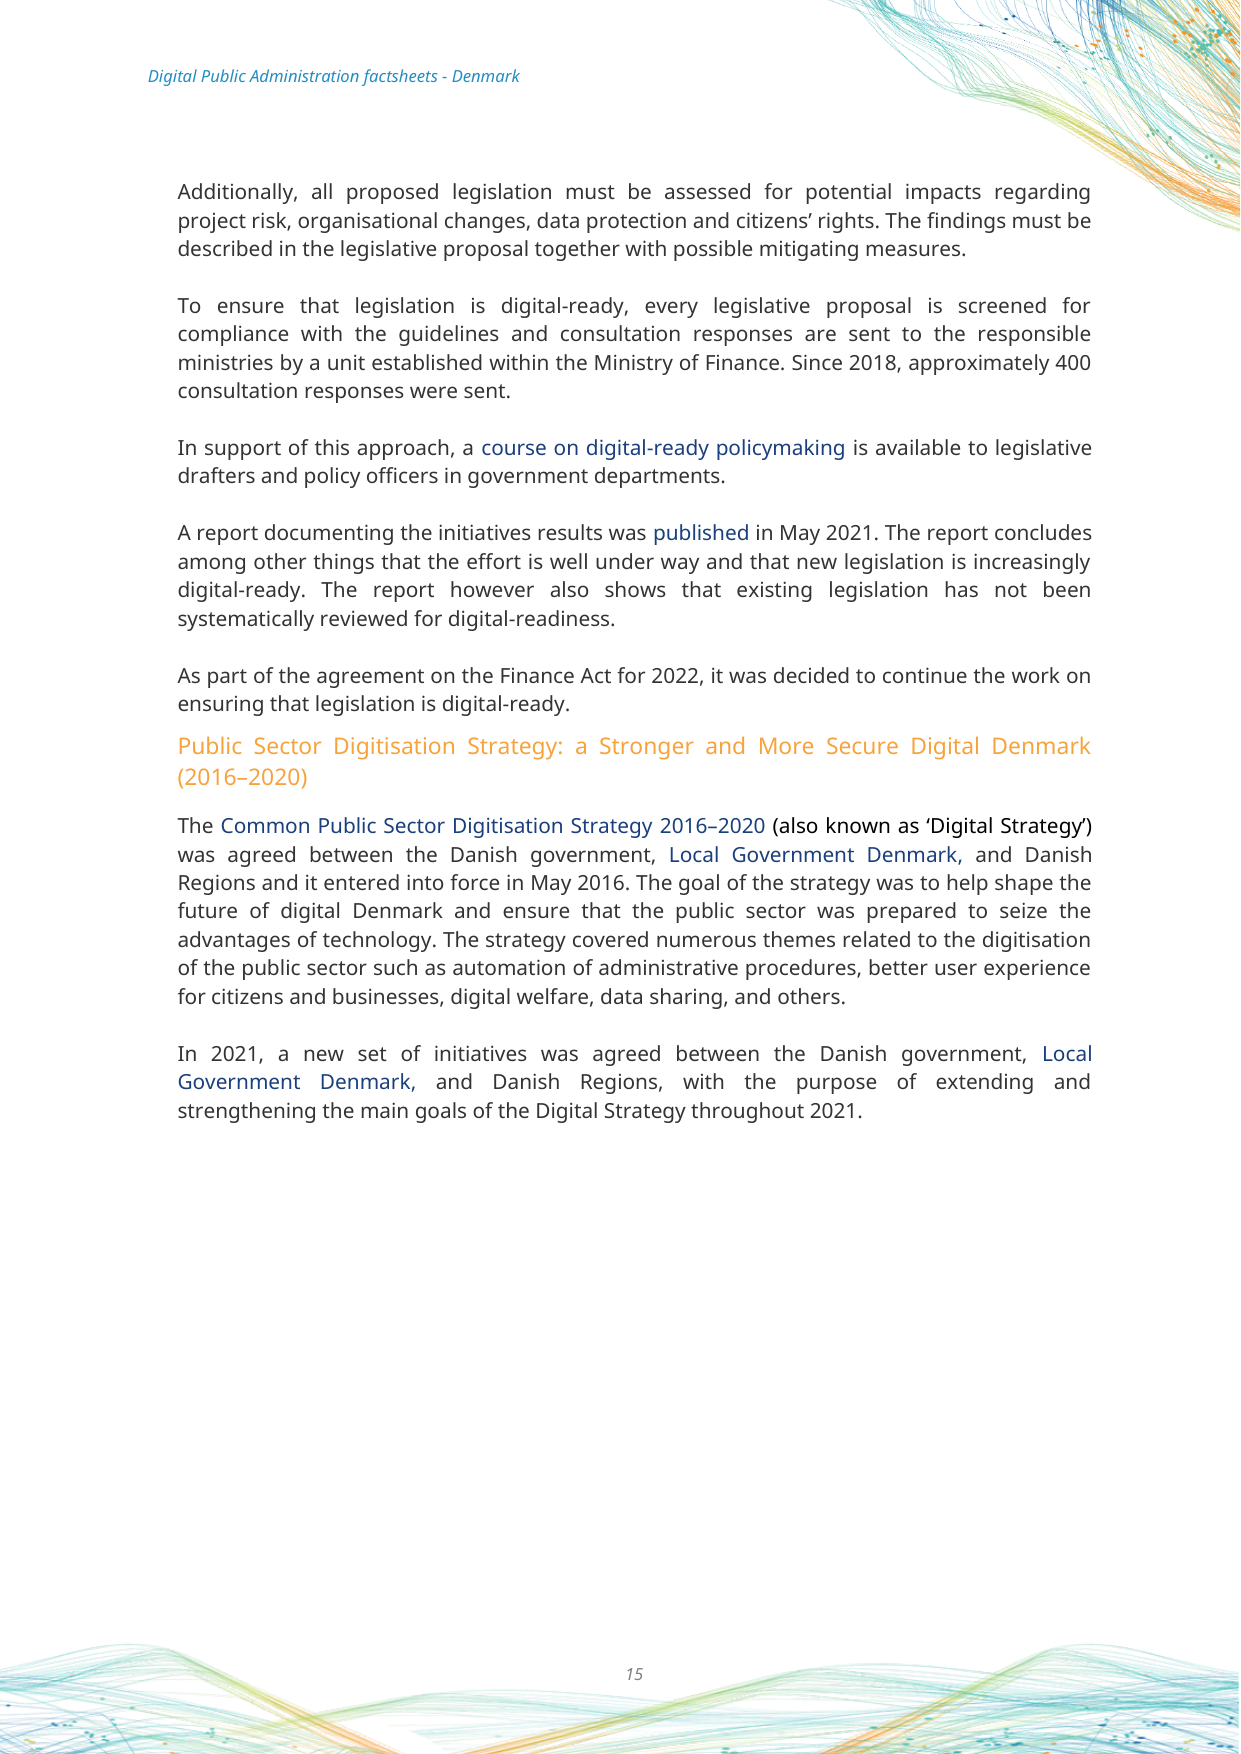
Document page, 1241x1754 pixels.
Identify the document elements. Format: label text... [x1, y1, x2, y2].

text As part of the agreement on the Finance Act for 2022, it was decided to continue the work on ensuring that legislation is digital-ready. [177, 661, 1092, 718]
text The Common Public Sector Digitisation Strategy 2016–2020 (also known as ‘Digital Strategy’) was agreed between the Danish government, Local Government Denmark, and Danish Regions and it entered into force in May 2016. The goal of the strategy was to help shape the future of digital Denmark and ensure that the public sector was prepared to seize the advantages of technology. The strategy covered numerous themes related to the digitisation of the public sector such as automation of administrative procedures, better user experience for citizens and businesses, digital welfare, data sharing, and others. [177, 811, 1092, 1010]
subtitle Public Sector Digitisation Strategy: a Stronger and More Secure Digital Denmark (2016–2020) [177, 730, 1092, 793]
picture [815, 0, 1241, 250]
text In support of this approach, a course on digital-ready policymaking is available to legislative drafters and policy officers in government departments. [177, 433, 1092, 490]
text Additionally, all proposed legislation must be assessed for potential impacts regarding project risk, organisational changes, data protection and citizens’ rights. The findings must be described in the legislative proposal together with possible mitigating measures. [177, 177, 1092, 263]
text In 2021, a new set of initiatives was agreed between the Danish government, Local Government Denmark, and Danish Regions, with the purpose of extending and strengthening the main goals of the Digital Strategy throughout 2021. [177, 1039, 1092, 1124]
text A report documenting the initiatives results was published in May 2021. The report concludes among other things that the effort is well under way and that new legislation is increasingly digital-ready. The report however also shows that existing legislation has not been systematically reviewed for digital-readiness. [177, 518, 1092, 632]
text To ensure that legislation is digital-ready, every legislative proposal is screened for compliance with the guidelines and consultation responses are sent to the responsible ministries by a unit established within the Ministry of Finance. Since 2018, approximately 400 consultation responses were sent. [177, 291, 1092, 405]
picture [0, 1619, 1239, 1754]
